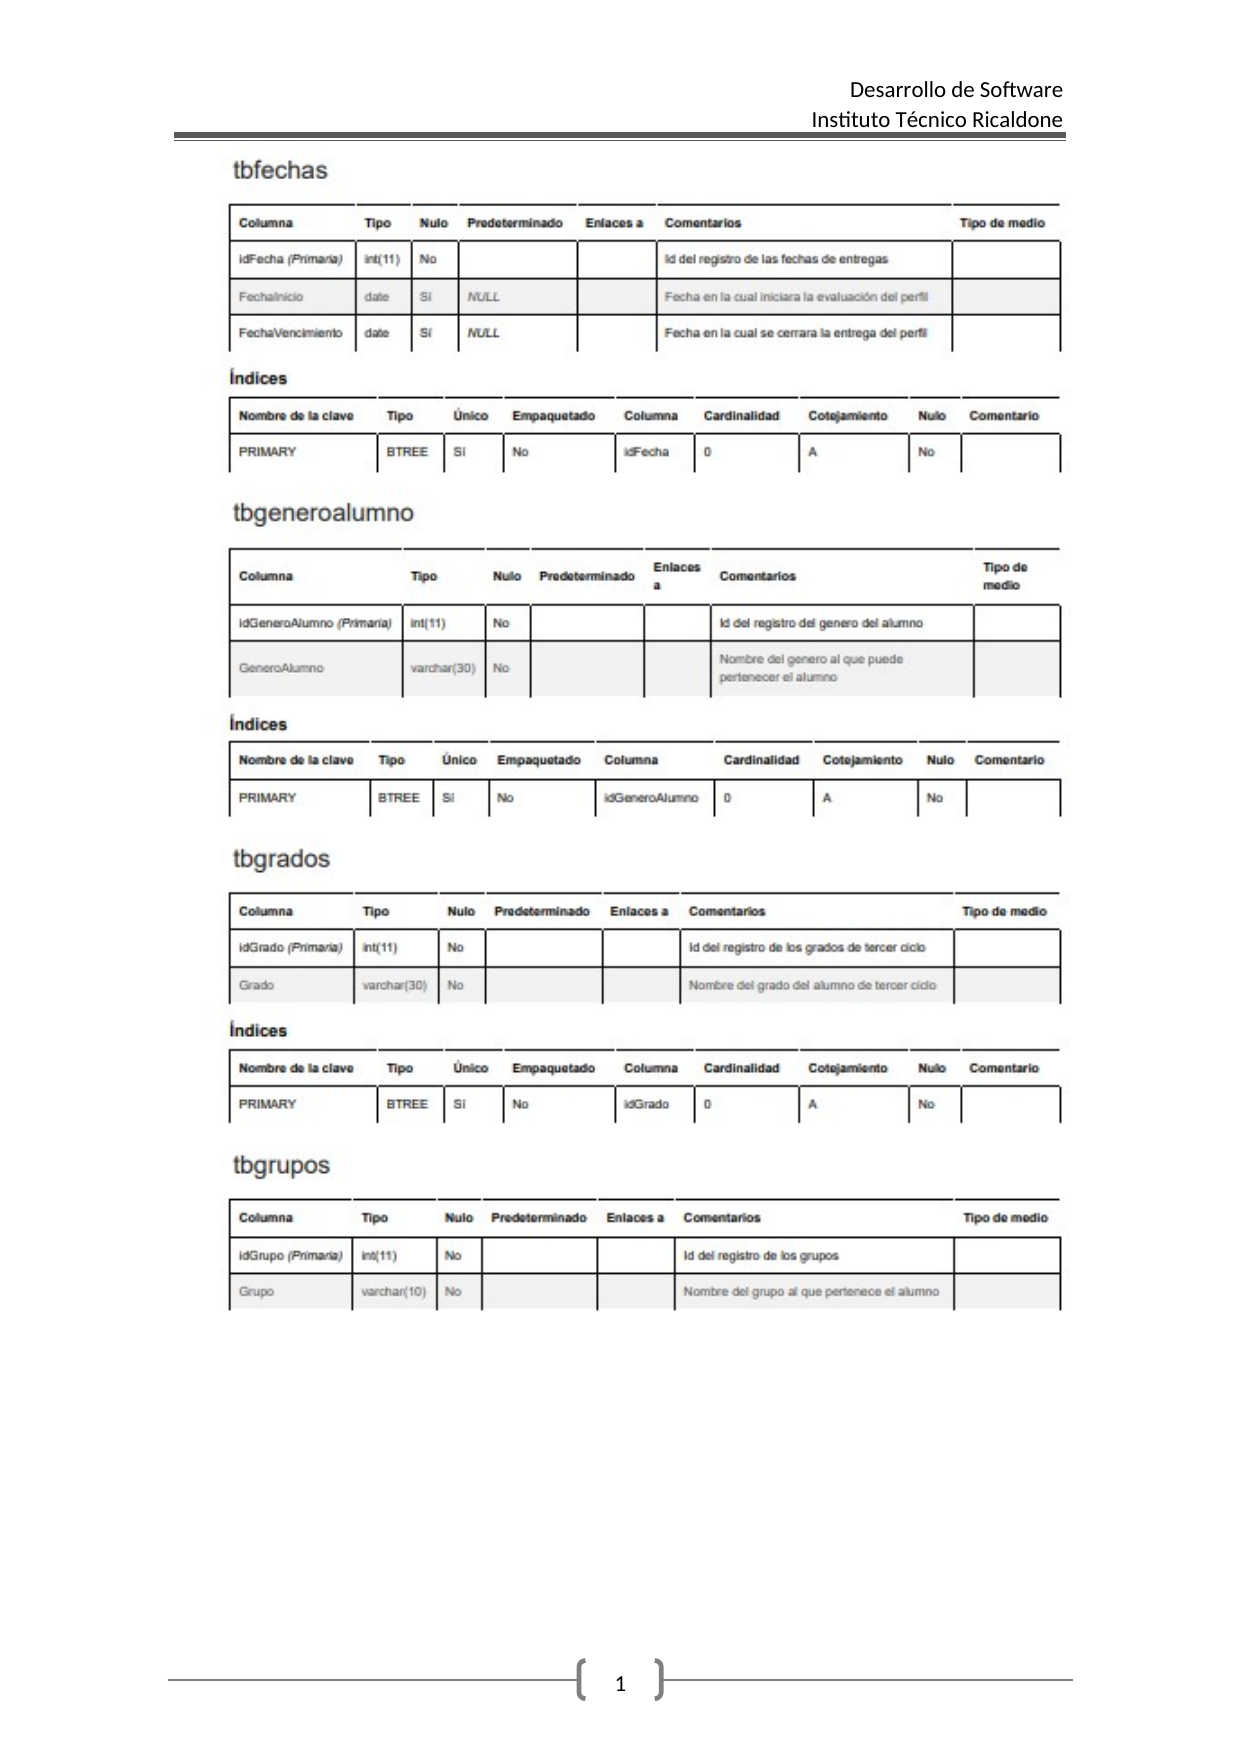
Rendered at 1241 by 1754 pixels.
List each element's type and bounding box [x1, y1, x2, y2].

picture [177, 143, 1123, 1336]
